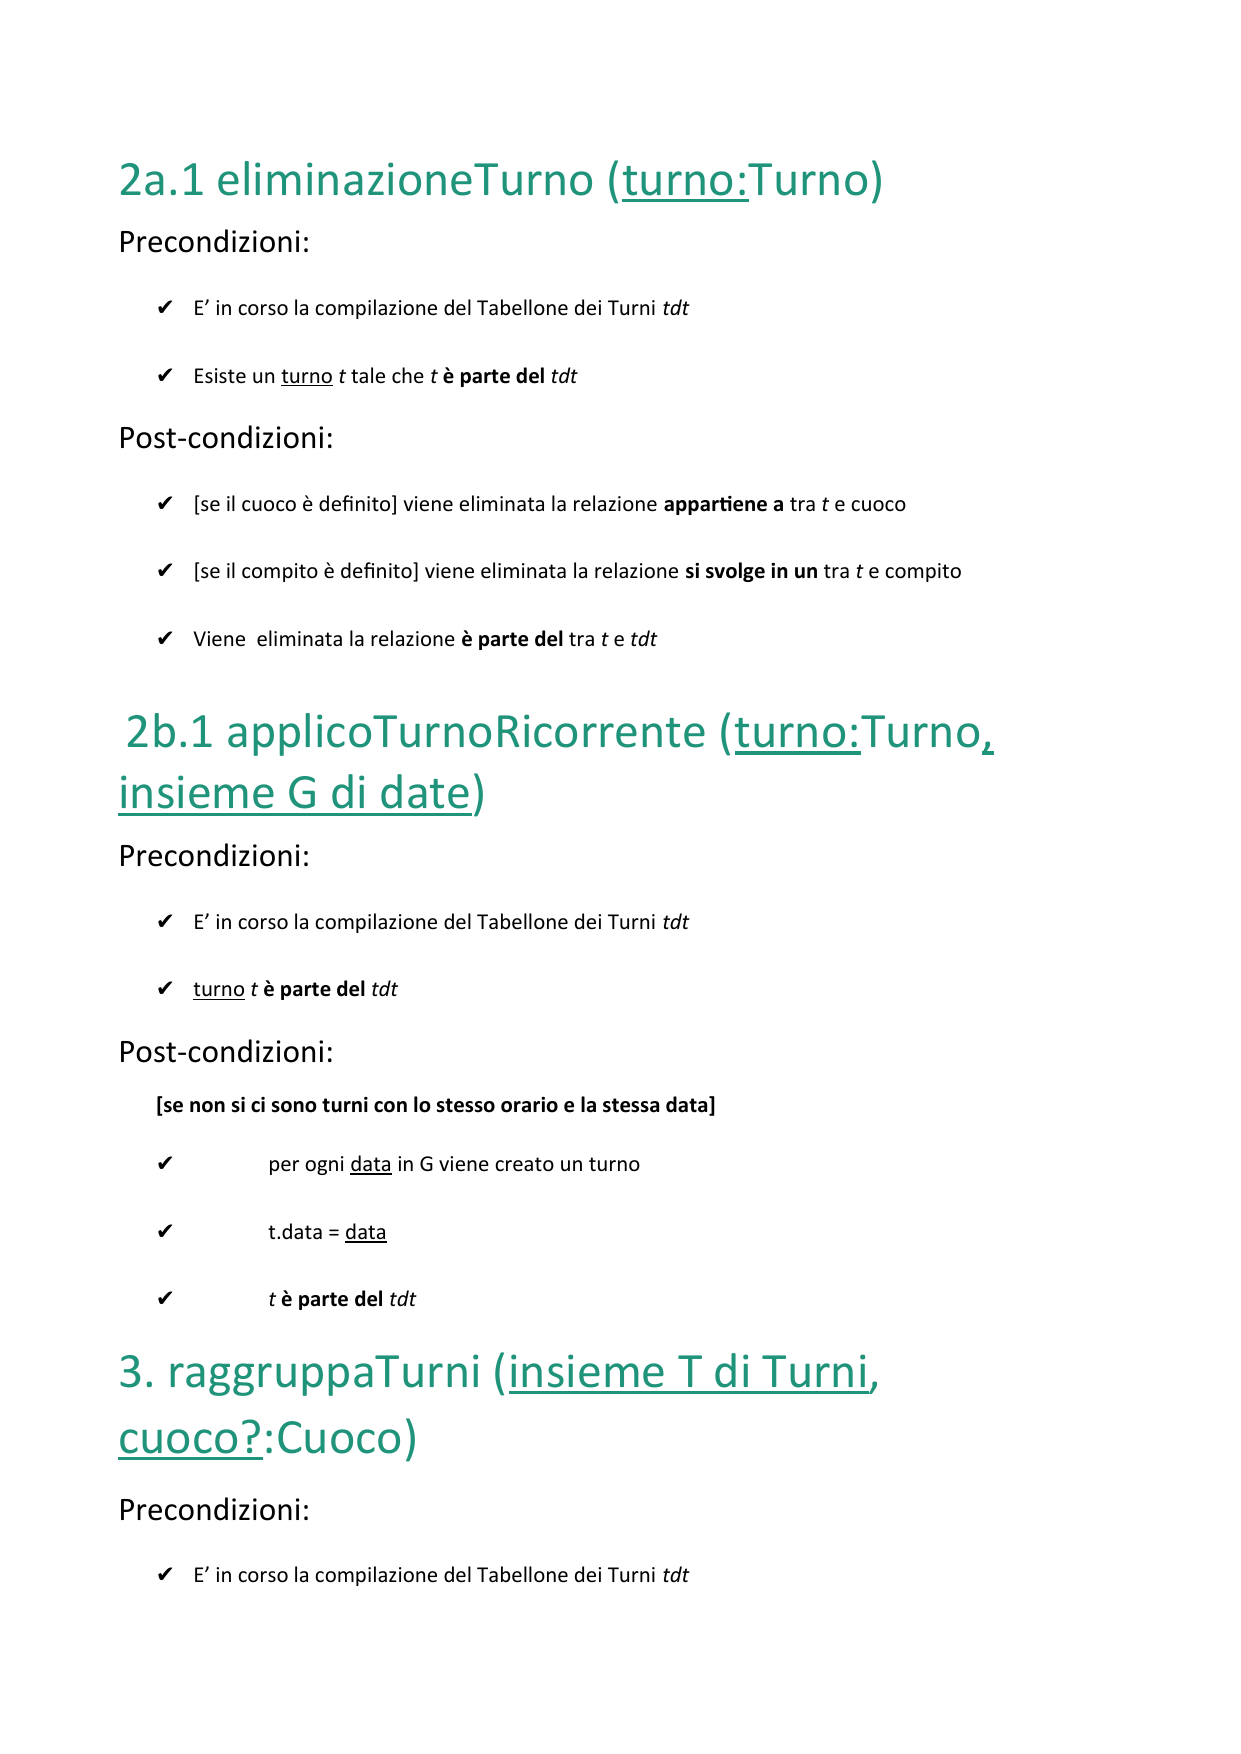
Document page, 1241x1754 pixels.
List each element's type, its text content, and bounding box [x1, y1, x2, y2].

text 3. raggruppaTurni (insieme T di Turni, cuoco?:Cuoco) [118, 1340, 1122, 1467]
list E’ in corso la compilazione del Tabellone dei Turni tdt [156, 895, 1122, 942]
list Esiste un turno t tale che t è parte del tdt [156, 349, 1122, 396]
list per ogni data in G viene creato un turno [156, 1138, 1122, 1185]
text Precondizioni: [118, 221, 1122, 262]
list [se il cuoco è definito] viene eliminata la relazione appartiene a tra t e cuoco [156, 477, 1122, 524]
text Post-condizioni: [118, 417, 1122, 457]
list E’ in corso la compilazione del Tabellone dei Turni tdt [156, 1549, 1122, 1596]
text [se non si ci sono turni con lo stesso orario e la stessa data] [118, 1091, 1122, 1119]
text Precondizioni: [118, 1488, 1122, 1529]
text Precondizioni: [118, 835, 1122, 876]
text 2a.1 eliminazioneTurno (turno:Turno) [118, 148, 1122, 209]
list E’ in corso la compilazione del Tabellone dei Turni tdt [156, 282, 1122, 329]
list t è parte del tdt [156, 1272, 1122, 1319]
list Viene eliminata la relazione è parte del tra t e tdt [156, 612, 1122, 659]
list t.data = data [156, 1205, 1122, 1252]
list [se il compito è definito] viene eliminata la relazione si svolge in un tra t e compito [156, 544, 1122, 592]
list turno t è parte del tdt [156, 963, 1122, 1010]
text Post-condizioni: [118, 1030, 1122, 1071]
text 2b.1 applicoTurnoRicorrente (turno:Turno, insieme G di date) [118, 700, 1122, 822]
